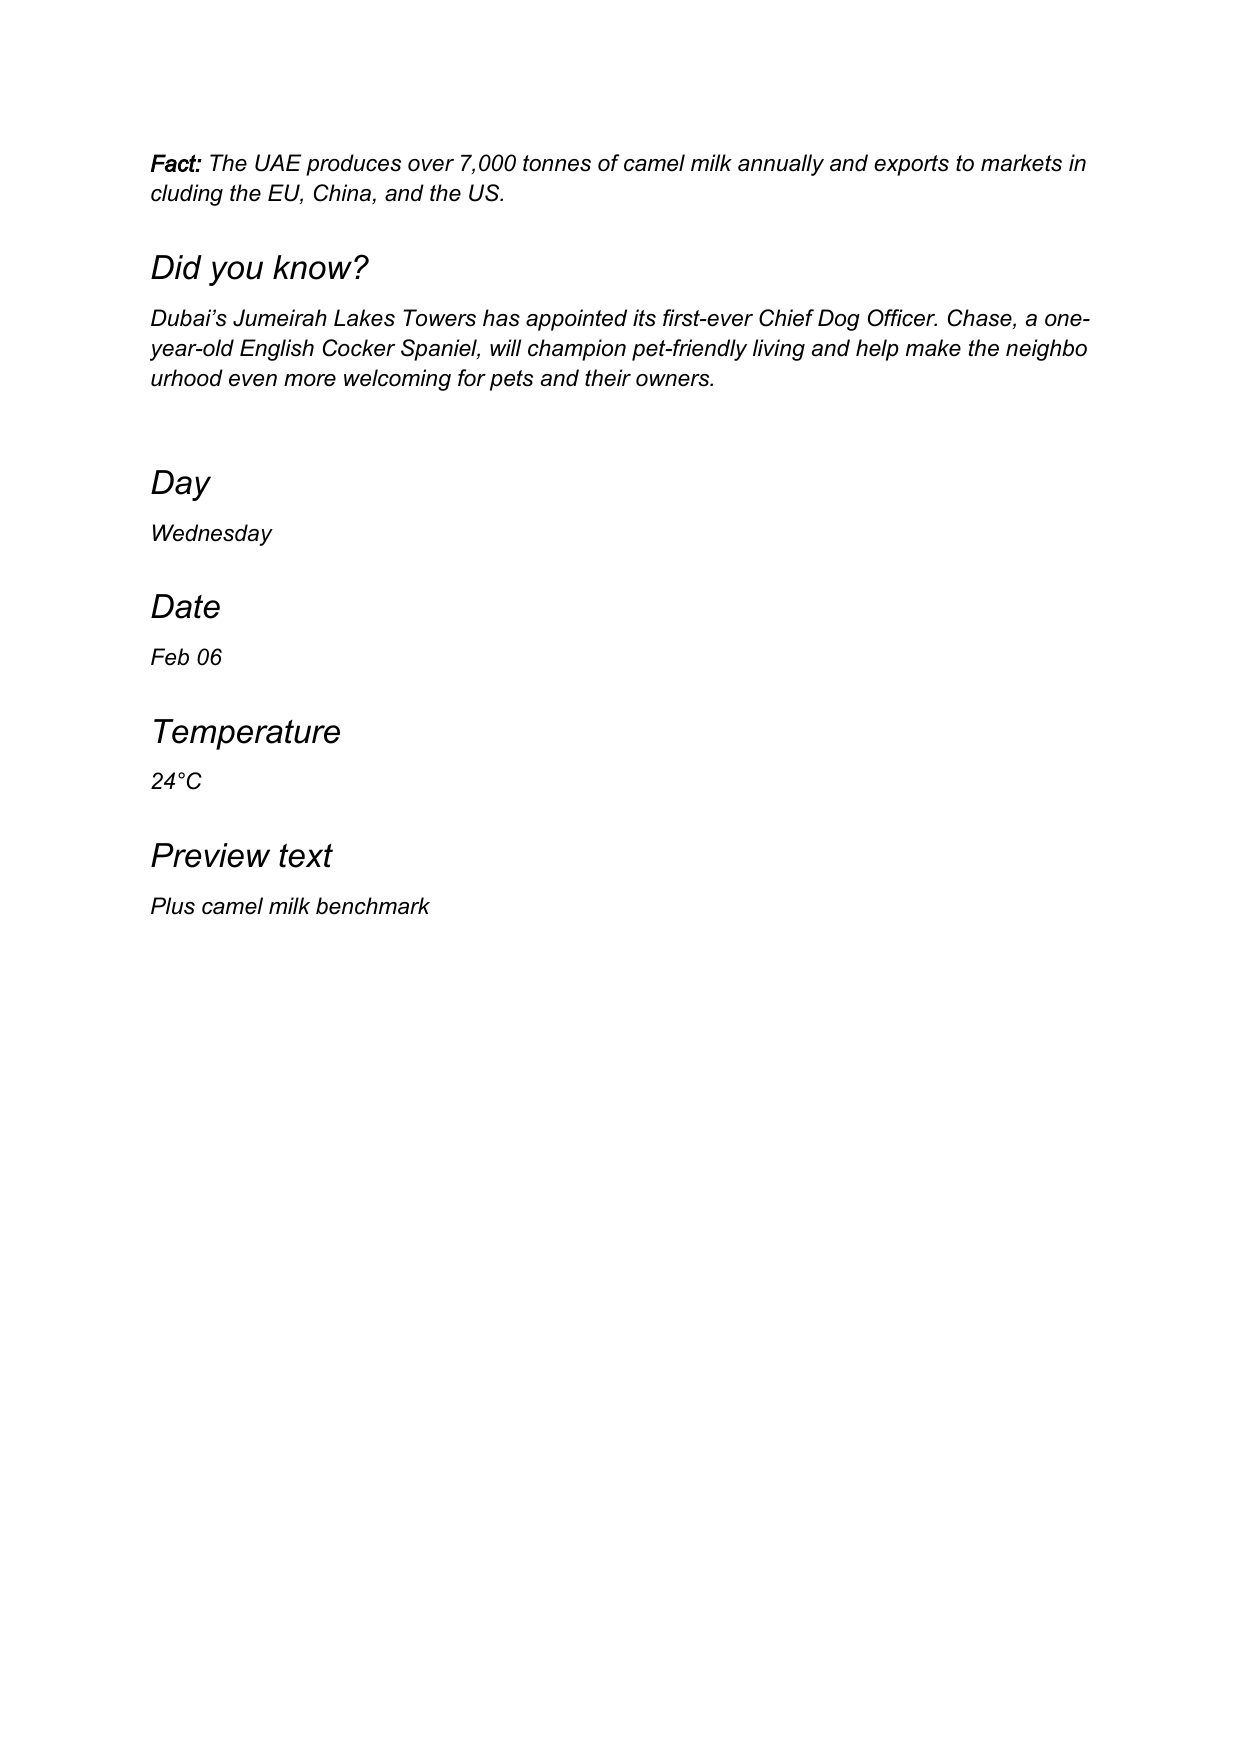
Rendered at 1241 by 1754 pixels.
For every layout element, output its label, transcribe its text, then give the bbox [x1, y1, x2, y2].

subtitle Day [150, 463, 1090, 501]
text Plus camel milk benchmark [150, 893, 1090, 919]
text Fact: The UAE produces over 7,000 tonnes of camel milk annually and exports to markets including the EU, China, and the US. [150, 150, 1090, 207]
subtitle Did you know? [150, 248, 1090, 286]
text Feb 06 [150, 644, 1090, 670]
subtitle Temperature [150, 712, 1090, 750]
subtitle Date [150, 587, 1090, 626]
text Dubai’s Jumeirah Lakes Towers has appointed its first-ever Chief Dog Officer. Chase, a one-year-old English Cocker Spaniel, will champion pet-friendly living and help make the neighbourhood even more welcoming for pets and their owners. [150, 304, 1090, 391]
subtitle Preview text [150, 836, 1090, 874]
text Wednesday [150, 519, 1090, 546]
text 24°C [150, 768, 1090, 795]
